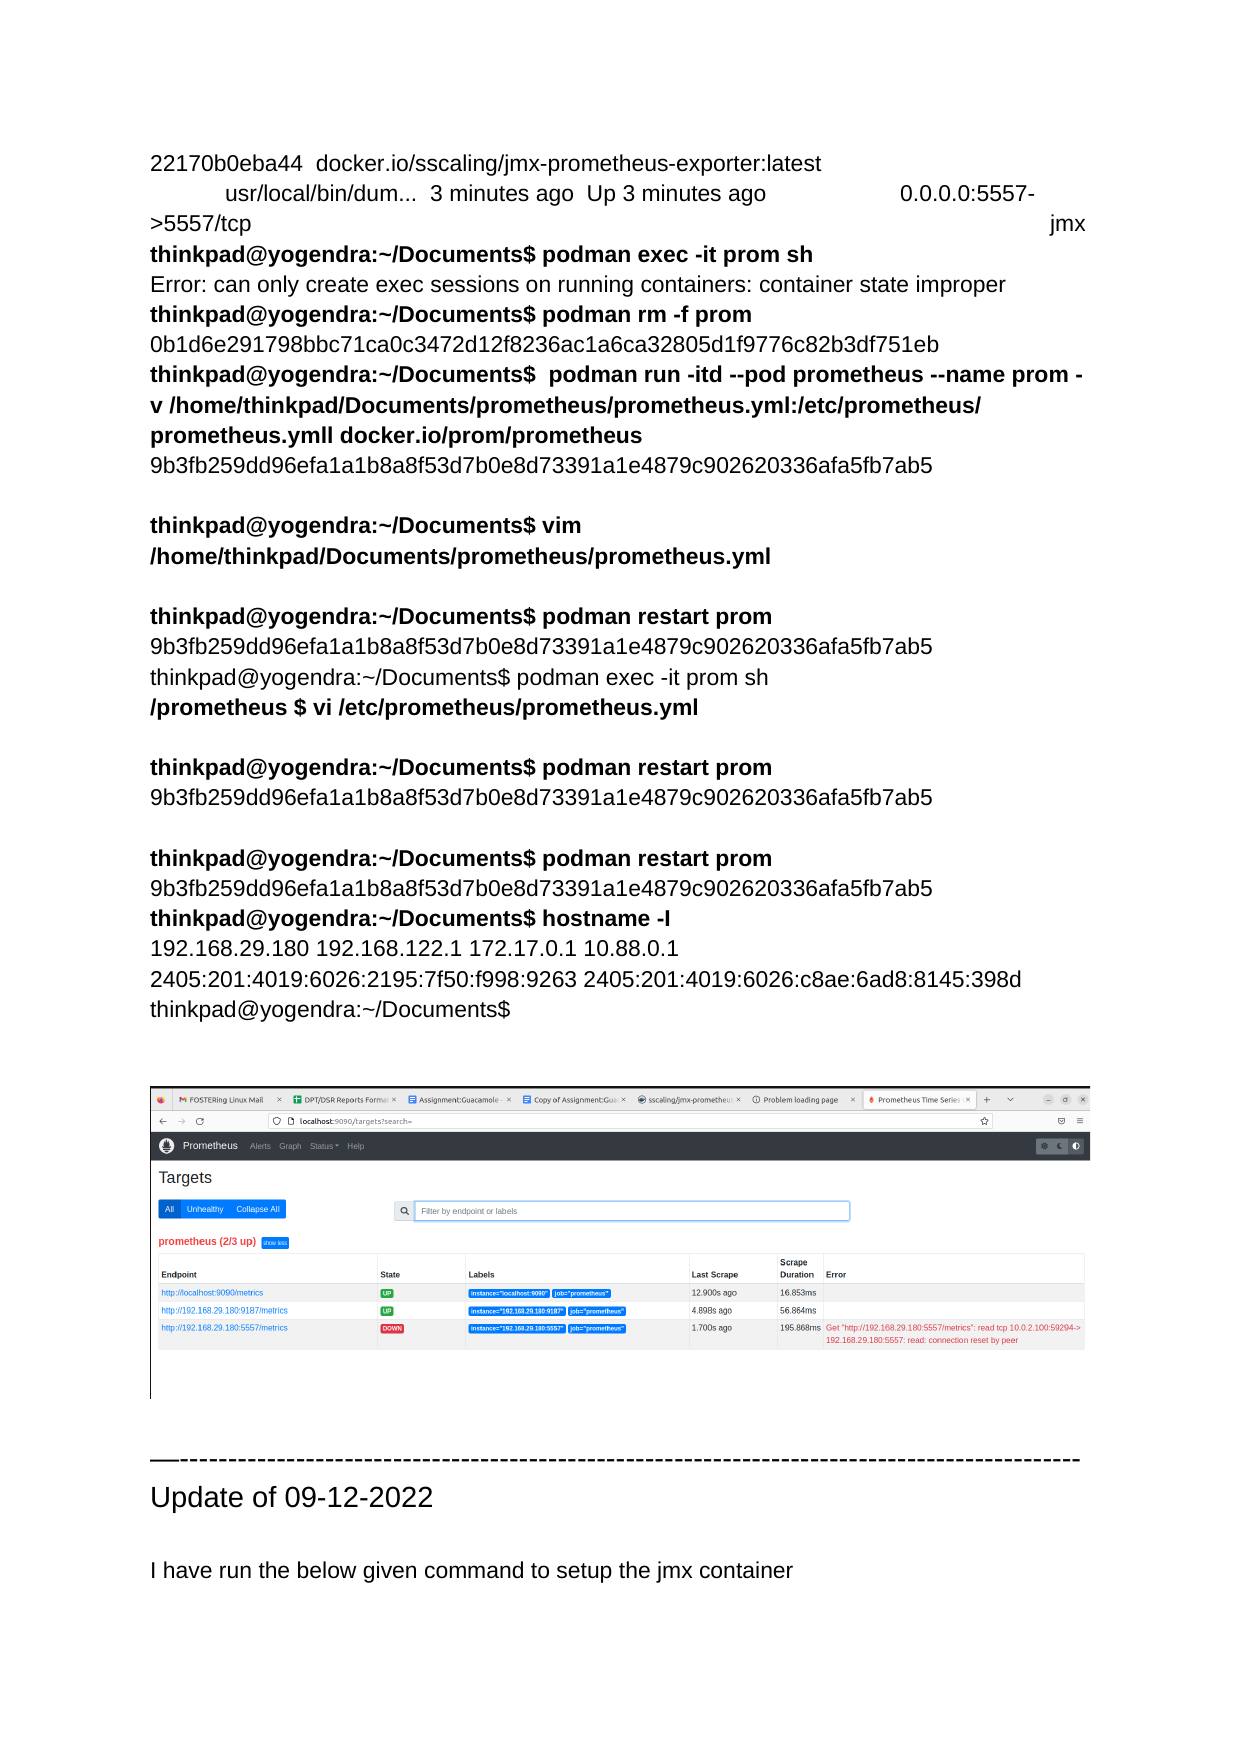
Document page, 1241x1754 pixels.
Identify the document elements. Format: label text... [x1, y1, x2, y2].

text I have run the below given command to setup the jmx container [150, 1557, 1090, 1583]
text 9b3fb259dd96efa1a1b8a8f53d7b0e8d73391a1e4879c902620336afa5fb7ab5 [150, 784, 1090, 811]
text 9b3fb259dd96efa1a1b8a8f53d7b0e8d73391a1e4879c902620336afa5fb7ab5 [150, 875, 1090, 901]
text Update of 09-12-2022 [150, 1480, 1090, 1513]
text thinkpad@yogendra:~/Documents$ podman exec -it prom sh [150, 241, 1090, 267]
picture [150, 1086, 1091, 1399]
text thinkpad@yogendra:~/Documents$ [150, 996, 1090, 1022]
text thinkpad@yogendra:~/Documents$ podman rm -f prom [150, 301, 1090, 327]
text thinkpad@yogendra:~/Documents$ podman run -itd --pod prometheus --name prom -v /home/thinkpad/Documents/prometheus/prometheus.yml:/etc/prometheus/prometheus.ymll docker.io/prom/prometheus [150, 361, 1090, 448]
text —--------------------------------------------------------------------------------------------- [150, 1441, 1090, 1475]
text /prometheus $ vi /etc/prometheus/prometheus.yml [150, 694, 1090, 720]
text thinkpad@yogendra:~/Documents$ podman restart prom [150, 603, 1090, 629]
text 9b3fb259dd96efa1a1b8a8f53d7b0e8d73391a1e4879c902620336afa5fb7ab5 [150, 452, 1090, 478]
text thinkpad@yogendra:~/Documents$ hostname -I [150, 905, 1090, 932]
text 192.168.29.180 192.168.122.1 172.17.0.1 10.88.0.1 2405:201:4019:6026:2195:7f50:f998:9263 2405:201:4019:6026:c8ae:6ad8:8145:398d [150, 935, 1090, 992]
text thinkpad@yogendra:~/Documents$ podman restart prom [150, 754, 1090, 781]
text 22170b0eba44 docker.io/sscaling/jmx-prometheus-exporter:latest usr/local/bin/dum... 3 minutes ago Up 3 minutes ago 0.0.0.0:5557->5557/tcp jmx [150, 150, 1090, 237]
text 9b3fb259dd96efa1a1b8a8f53d7b0e8d73391a1e4879c902620336afa5fb7ab5 [150, 633, 1090, 660]
text thinkpad@yogendra:~/Documents$ vim /home/thinkpad/Documents/prometheus/prometheus.yml [150, 512, 1090, 569]
text thinkpad@yogendra:~/Documents$ podman exec -it prom sh [150, 663, 1090, 690]
text Error: can only create exec sessions on running containers: container state improper [150, 271, 1090, 297]
text thinkpad@yogendra:~/Documents$ podman restart prom [150, 845, 1090, 871]
text 0b1d6e291798bbc71ca0c3472d12f8236ac1a6ca32805d1f9776c82b3df751eb [150, 331, 1090, 358]
